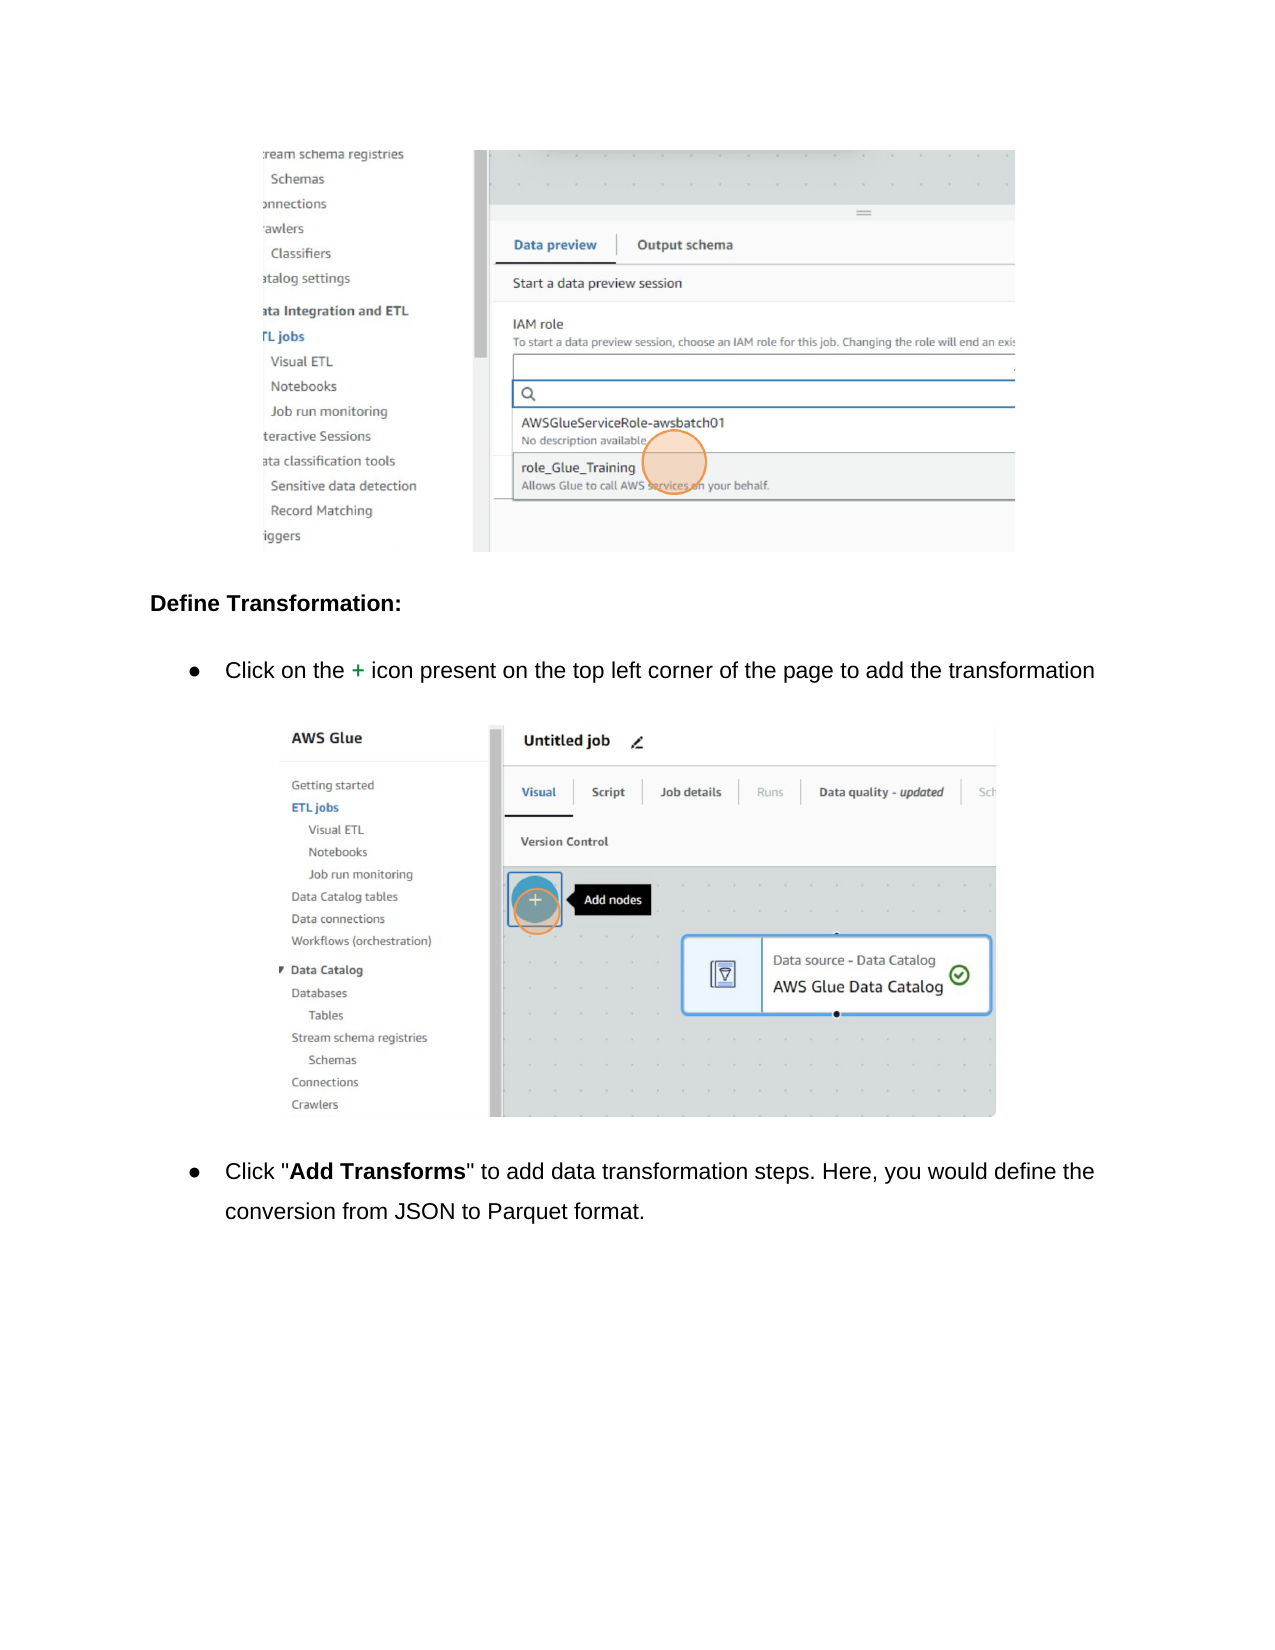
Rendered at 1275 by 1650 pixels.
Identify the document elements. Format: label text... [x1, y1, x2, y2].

picture [259, 150, 1016, 552]
text Define Transformation: [150, 590, 1125, 616]
list Click on the + icon present on the top left corner of the page to add the transformation [187, 654, 1125, 685]
list Click "Add Transforms" to add data transformation steps. Here, you would define the conversion from JSON to Parquet format. [187, 1158, 1125, 1224]
picture [279, 725, 997, 1121]
